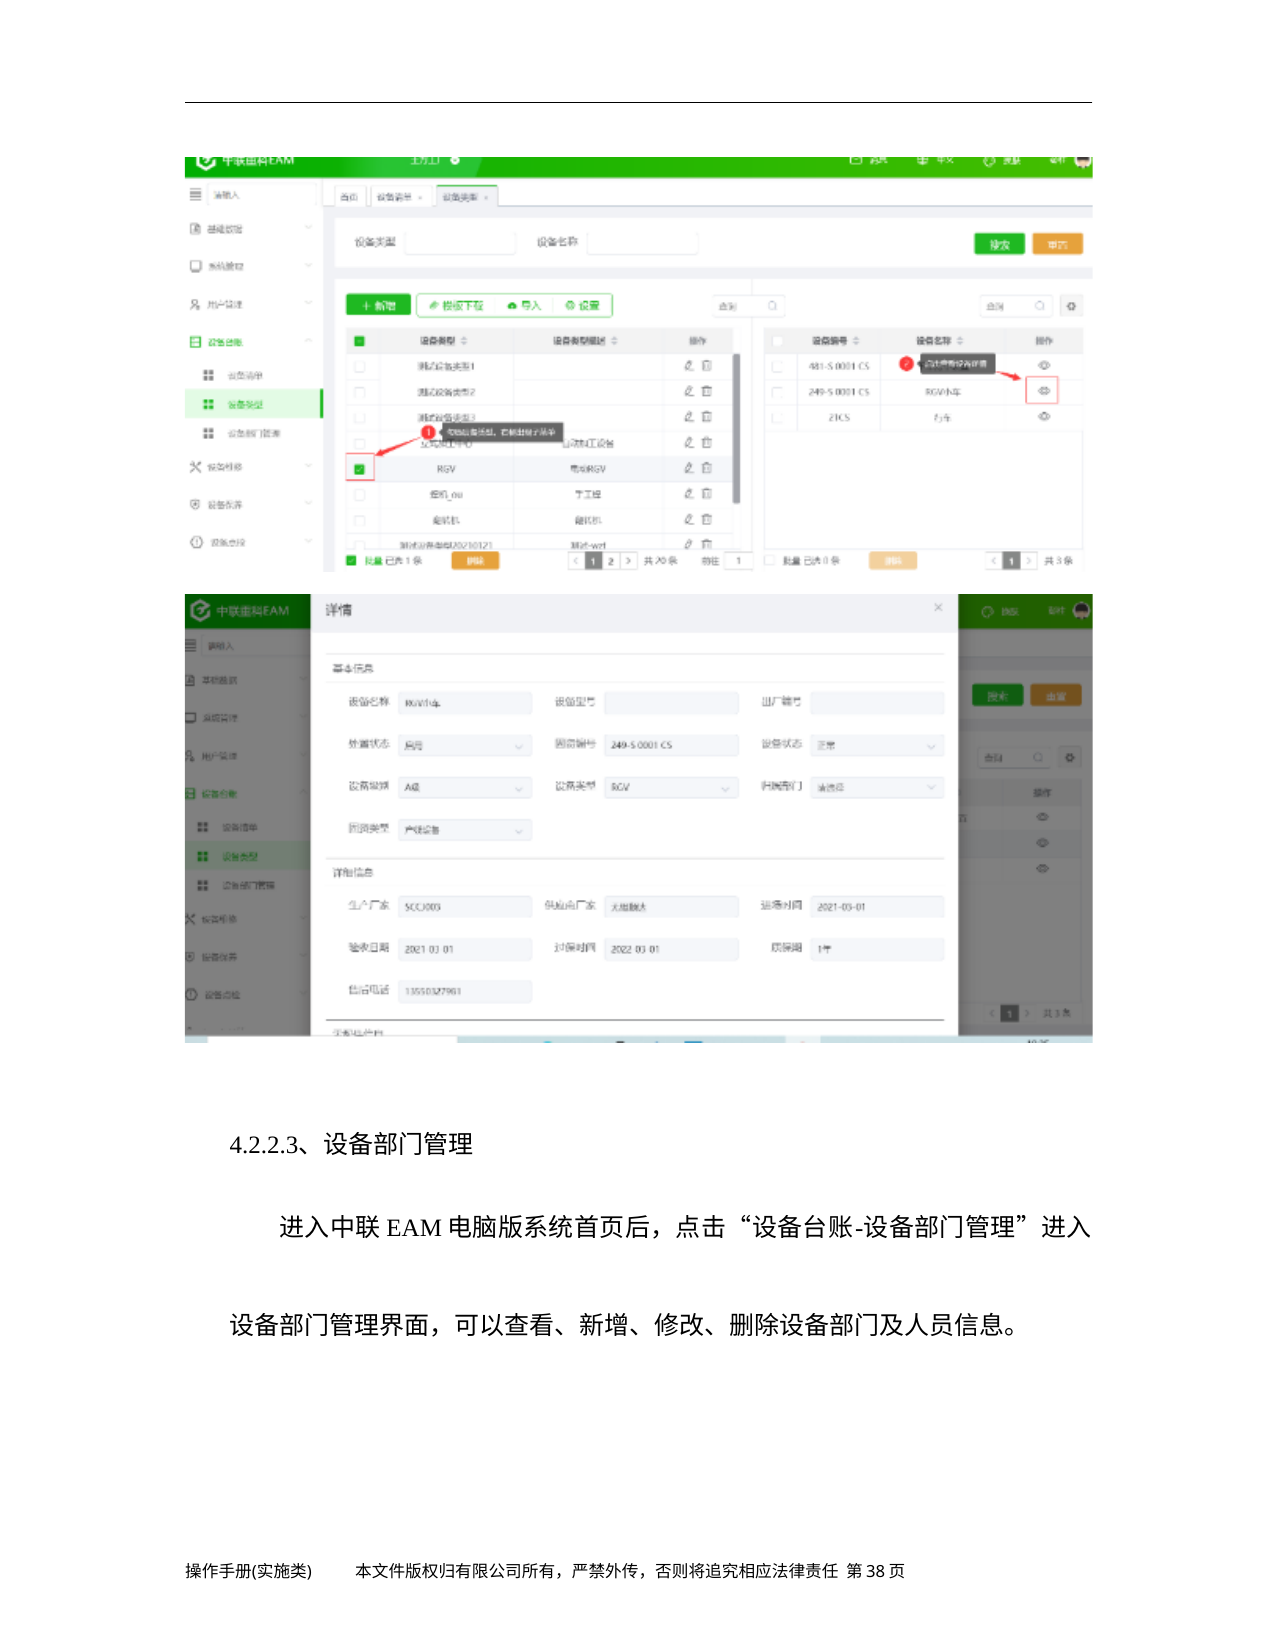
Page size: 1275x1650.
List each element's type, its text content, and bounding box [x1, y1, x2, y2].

list 4.2.2.3、设备部门管理 [229, 1110, 1092, 1175]
picture [184, 594, 1093, 1043]
list 进入中联EAM电脑版系统首页后，点击“设备台账-设备部门管理”进入设备部门管理界面，可以查看、新增、修改、删除设备部门及人员信息。 [229, 1193, 1092, 1356]
picture [184, 157, 1093, 572]
